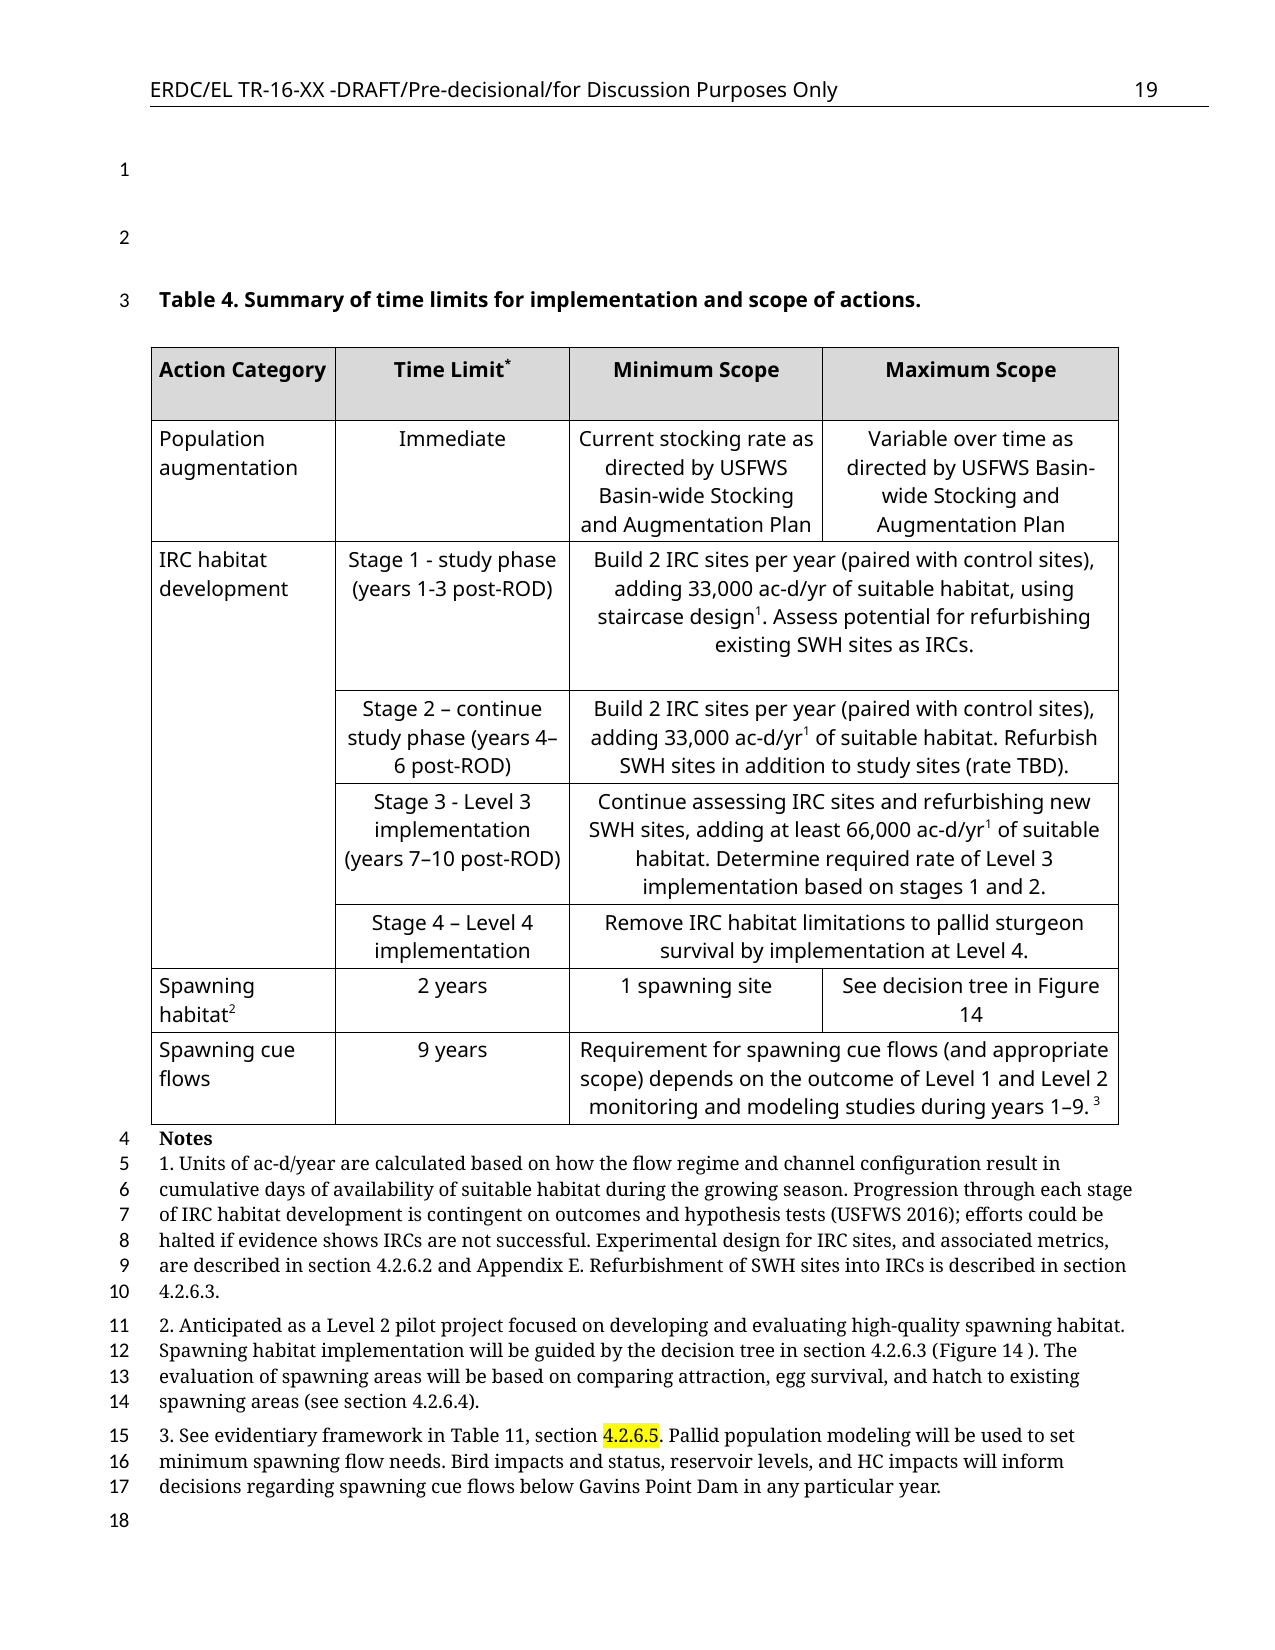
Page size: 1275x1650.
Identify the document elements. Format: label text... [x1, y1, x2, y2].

table_cell IRC habitat development [152, 542, 335, 968]
table_header Maximum Scope [823, 348, 1118, 420]
table_cell Spawning cue flows [152, 1033, 335, 1124]
table_cell Spawning habitat2 [152, 969, 335, 1032]
table_cell Stage 1 - study phase (years 1-3 post-ROD) [336, 542, 569, 690]
table_cell Requirement for spawning cue flows (and appropriate scope) depends on the outcome of Level 1 and Level 2 monitoring and modeling studies during years 1–9. 3 [570, 1033, 1118, 1124]
table_cell Build 2 IRC sites per year (paired with control sites), adding 33,000 ac-d/yr1 of suitable habitat. Refurbish SWH sites in addition to study sites (rate TBD). [570, 691, 1118, 783]
table_cell Population augmentation [152, 421, 335, 541]
table_cell 1 spawning site [570, 969, 822, 1032]
table_cell Immediate [336, 421, 569, 541]
table_cell Remove IRC habitat limitations to pallid sturgeon survival by implementation at Level 4. [570, 905, 1118, 968]
text 1. Units of ac-d/year are calculated based on how the flow regime and channel configuration result in cumulative days of availability of suitable habitat during the growing season. Progression through each stage of IRC habitat development is contingent on outcomes and hypothesis tests (USFWS 2016); efforts could be halted if evidence shows IRCs are not successful. Experimental design for IRC sites, and associated metrics, are described in section 4.2.6.3 and Appendix E. Refurbishment of SWH sites into IRCs is described in section 4.2.6.4. [159, 1151, 1134, 1304]
table_cell Current stocking rate as directed by USFWS Basin-wide Stocking and Augmentation Plan [570, 421, 822, 541]
table_cell Stage 3 - Level 3 implementation (years 7–10 post-ROD) [336, 784, 569, 904]
table_cell Variable over time as directed by USFWS Basin-wide Stocking and Augmentation Plan [823, 421, 1118, 541]
text Notes [159, 1125, 1134, 1151]
table_cell 9 years [336, 1033, 569, 1124]
table_header Time Limit* [336, 348, 569, 420]
table_cell 2 years [336, 969, 569, 1032]
table_header Action Category [152, 348, 335, 420]
table_cell Continue assessing IRC sites and refurbishing new SWH sites, adding at least 66,000 ac-d/yr1 of suitable habitat. Determine required rate of Level 3 implementation based on stages 1 and 2. [570, 784, 1118, 904]
table_cell Stage 2 – continue study phase (years 4–6 post-ROD) [336, 691, 569, 783]
table_cell Stage 4 – Level 4 implementation [336, 905, 569, 968]
table_header Minimum Scope [570, 348, 822, 420]
table_cell Build 2 IRC sites per year (paired with control sites), adding 33,000 ac-d/yr of suitable habitat, using staircase design1. Assess potential for refurbishing existing SWH sites as IRCs. [570, 542, 1118, 690]
